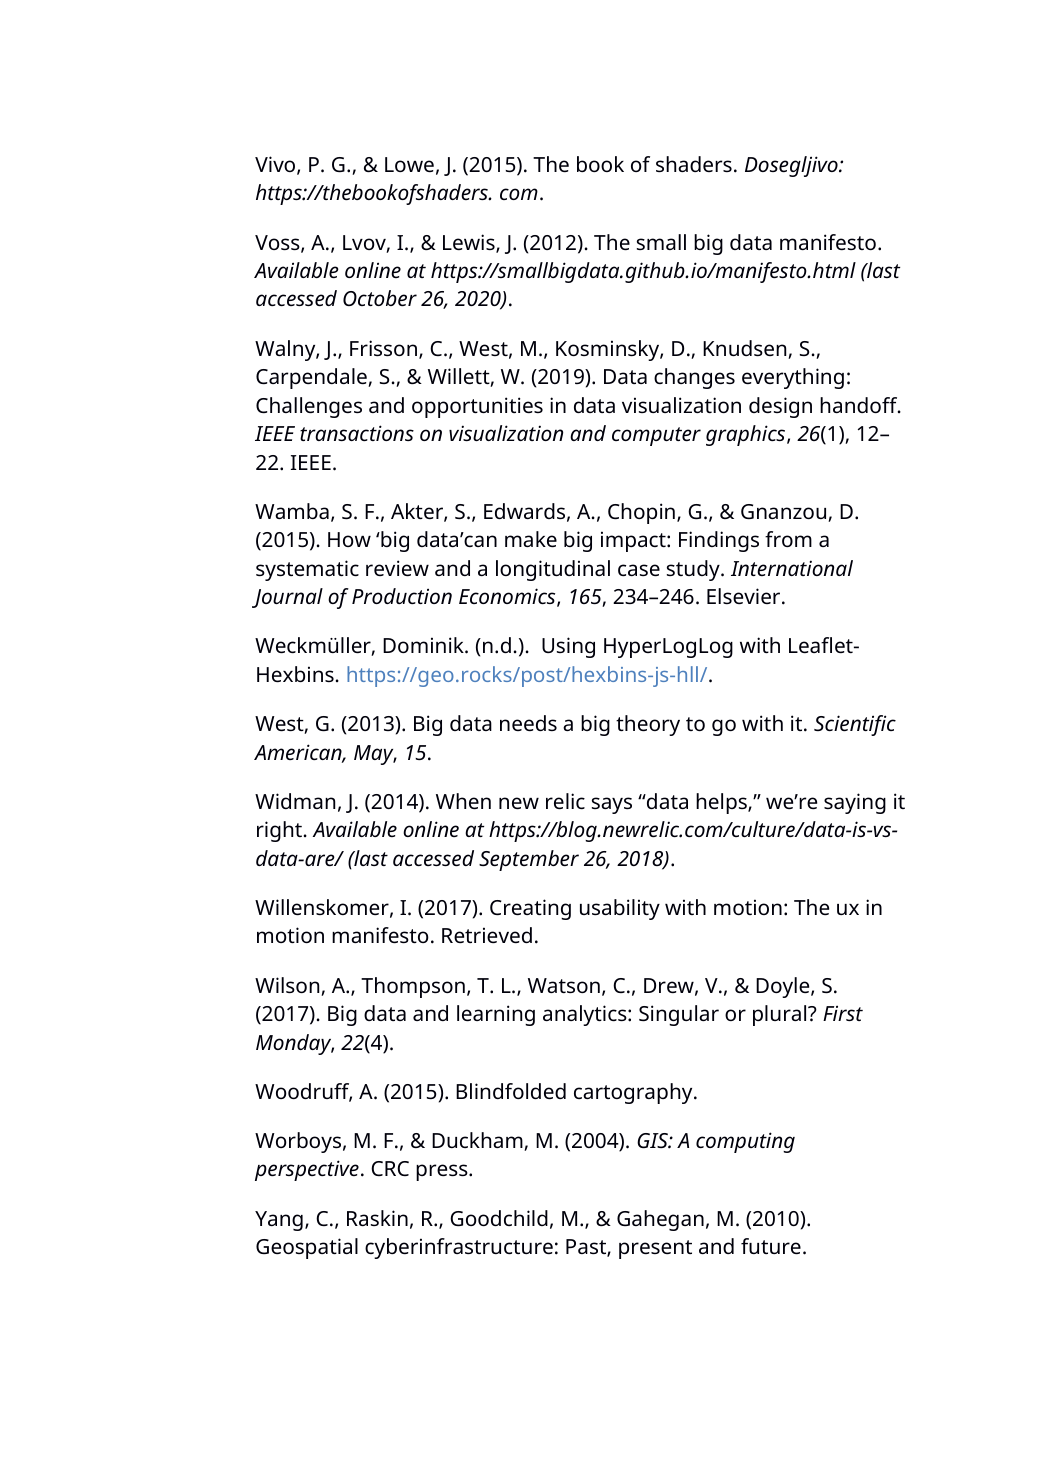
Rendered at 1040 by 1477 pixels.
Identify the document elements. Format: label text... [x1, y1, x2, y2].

text Voss, A., Lvov, I., & Lewis, J. (2012). The small big data manifesto. Available online at https://smallbigdata.github.io/manifesto.html (last accessed October 26, 2020). [255, 228, 910, 313]
text Willenskomer, I. (2017). Creating usability with motion: The ux in motion manifesto. Retrieved. [255, 893, 910, 950]
text Worboys, M. F., & Duckham, M. (2004). GIS: A computing perspective. CRC press. [255, 1126, 910, 1183]
text Widman, J. (2014). When new relic says “data helps,” we’re saying it right. Available online at https://blog.newrelic.com/culture/data-is-vs-data-are/ (last accessed September 26, 2018). [255, 787, 910, 872]
text Wilson, A., Thompson, T. L., Watson, C., Drew, V., & Doyle, S. (2017). Big data and learning analytics: Singular or plural? First Monday, 22(4). [255, 971, 910, 1056]
text Walny, J., Frisson, C., West, M., Kosminsky, D., Knudsen, S., Carpendale, S., & Willett, W. (2019). Data changes everything: Challenges and opportunities in data visualization design handoff. IEEE transactions on visualization and computer graphics, 26(1), 12–22. IEEE. [255, 334, 910, 476]
text West, G. (2013). Big data needs a big theory to go with it. Scientific American, May, 15. [255, 709, 910, 766]
text Wamba, S. F., Akter, S., Edwards, A., Chopin, G., & Gnanzou, D. (2015). How ‘big data’can make big impact: Findings from a systematic review and a longitudinal case study. International Journal of Production Economics, 165, 234–246. Elsevier. [255, 497, 910, 611]
text Woodruff, A. (2015). Blindfolded cartography. [255, 1077, 910, 1105]
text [255, 1204, 910, 1261]
text Vivo, P. G., & Lowe, J. (2015). The book of shaders. Dosegljivo: https://thebookofshaders. com. [255, 150, 910, 207]
text Weckmüller, Dominik. (n.d.). Using HyperLogLog with Leaflet-Hexbins. https://geo.rocks/post/hexbins-js-hll/. [255, 631, 910, 688]
